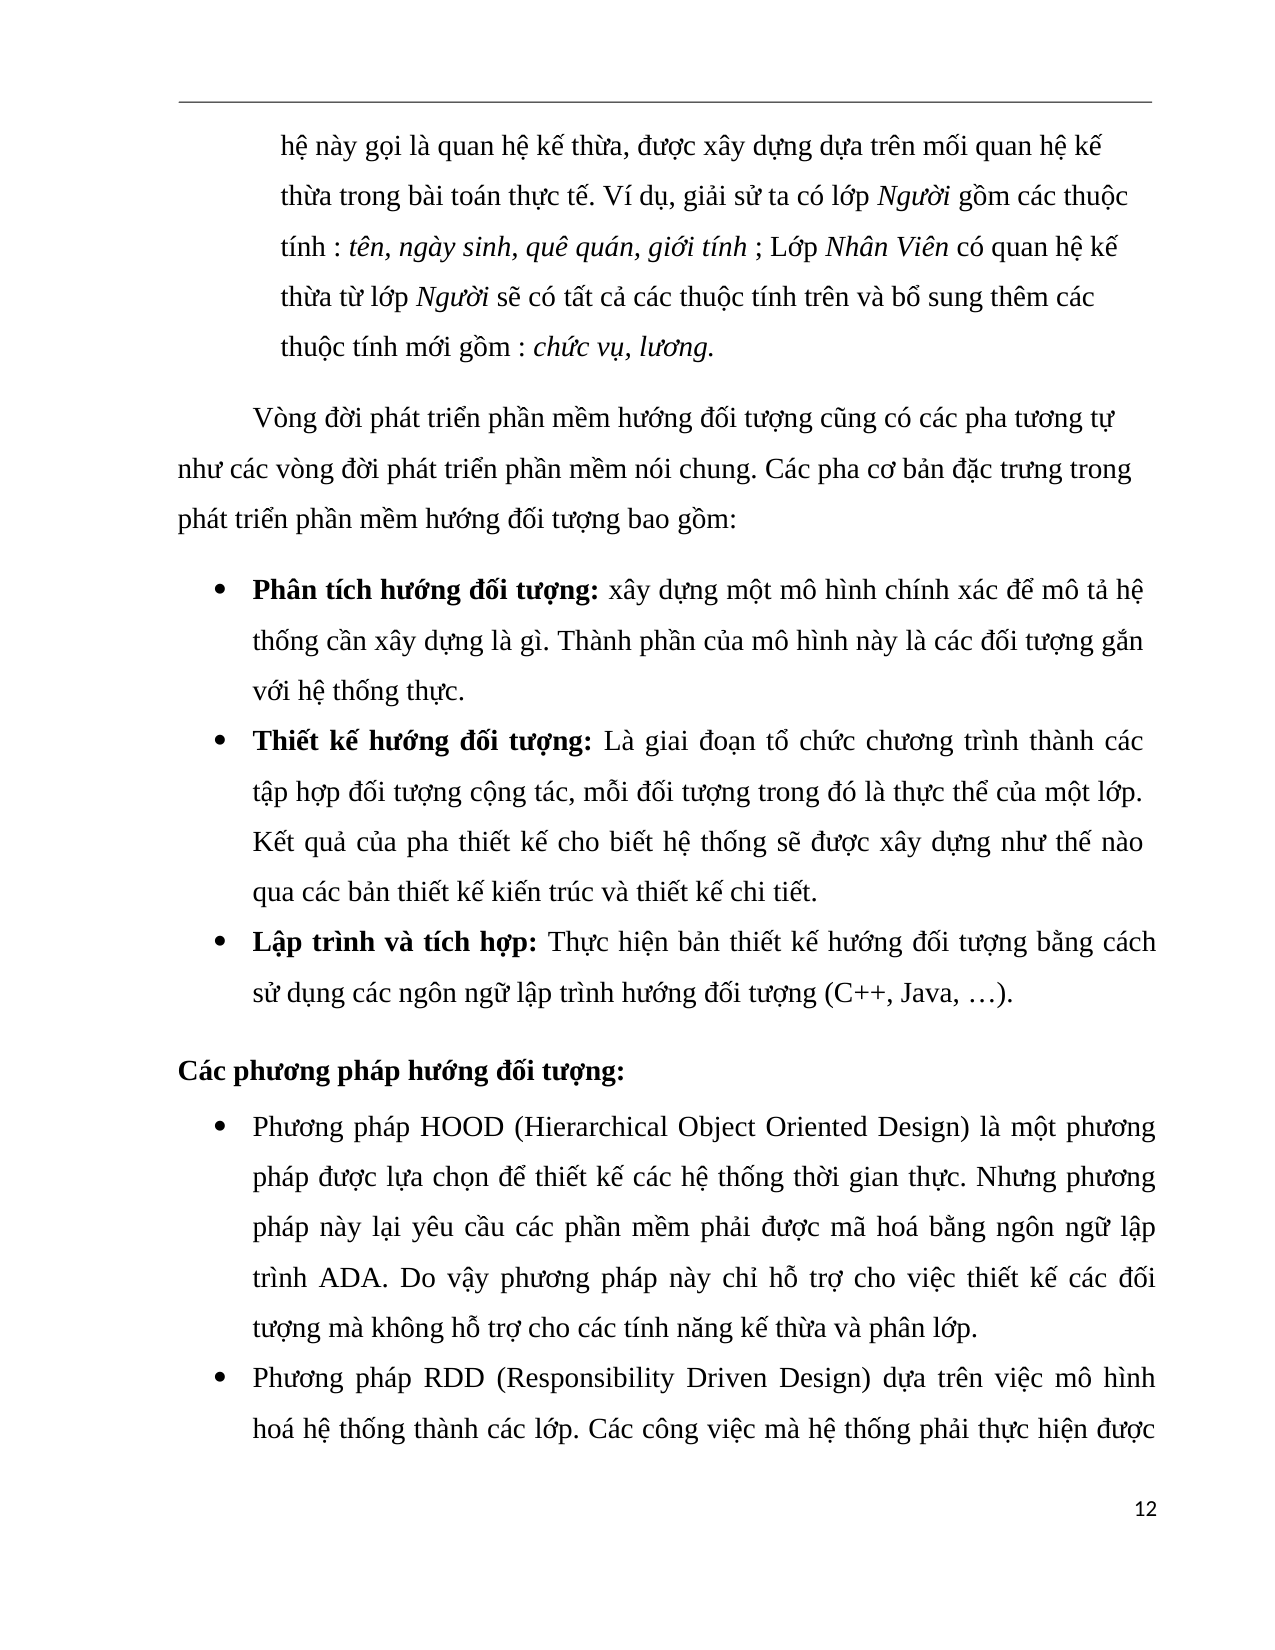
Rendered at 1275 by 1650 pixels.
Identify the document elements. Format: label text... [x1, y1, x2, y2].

text Vòng đời phát triển phần mềm hướng đối tượng cũng có các pha tương tự như các vòng đời phát triển phần mềm nói chung. Các pha cơ bản đặc trưng trong phát triển phần mềm hướng đối tượng bao gồm: [177, 400, 1157, 534]
list Lập trình và tích hợp: Thực hiện bản thiết kế hướng đối tượng bằng cách sử dụng các ngôn ngữ lập trình hướng đối tượng (C++, Java, …). [215, 924, 1157, 1008]
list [243, 128, 1157, 363]
text Các phương pháp hướng đối tượng: [177, 1050, 1157, 1088]
list Phương pháp HOOD (Hierarchical Object Oriented Design) là một phương pháp được lựa chọn để thiết kế các hệ thống thời gian thực. Nhưng phương pháp này lại yêu cầu các phần mềm phải được mã hoá bằng ngôn ngữ lập trình ADA. Do vậy phương pháp này chỉ hỗ trợ cho việc thiết kế các đối tượng mà không hỗ trợ cho các tính năng kế thừa và phân lớp. [215, 1109, 1157, 1343]
list Thiết kế hướng đối tượng: Là giai đoạn tổ chức chương trình thành các tập hợp đối tượng cộng tác, mỗi đối tượng trong đó là thực thể của một lớp. Kết quả của pha thiết kế cho biết hệ thống sẽ được xây dựng như thế nào qua các bản thiết kế kiến trúc và thiết kế chi tiết. [215, 723, 1145, 908]
list Phân tích hướng đối tượng: xây dựng một mô hình chính xác để mô tả hệ thống cần xây dựng là gì. Thành phần của mô hình này là các đối tượng gắn với hệ thống thực. [215, 572, 1145, 706]
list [215, 1360, 1157, 1444]
